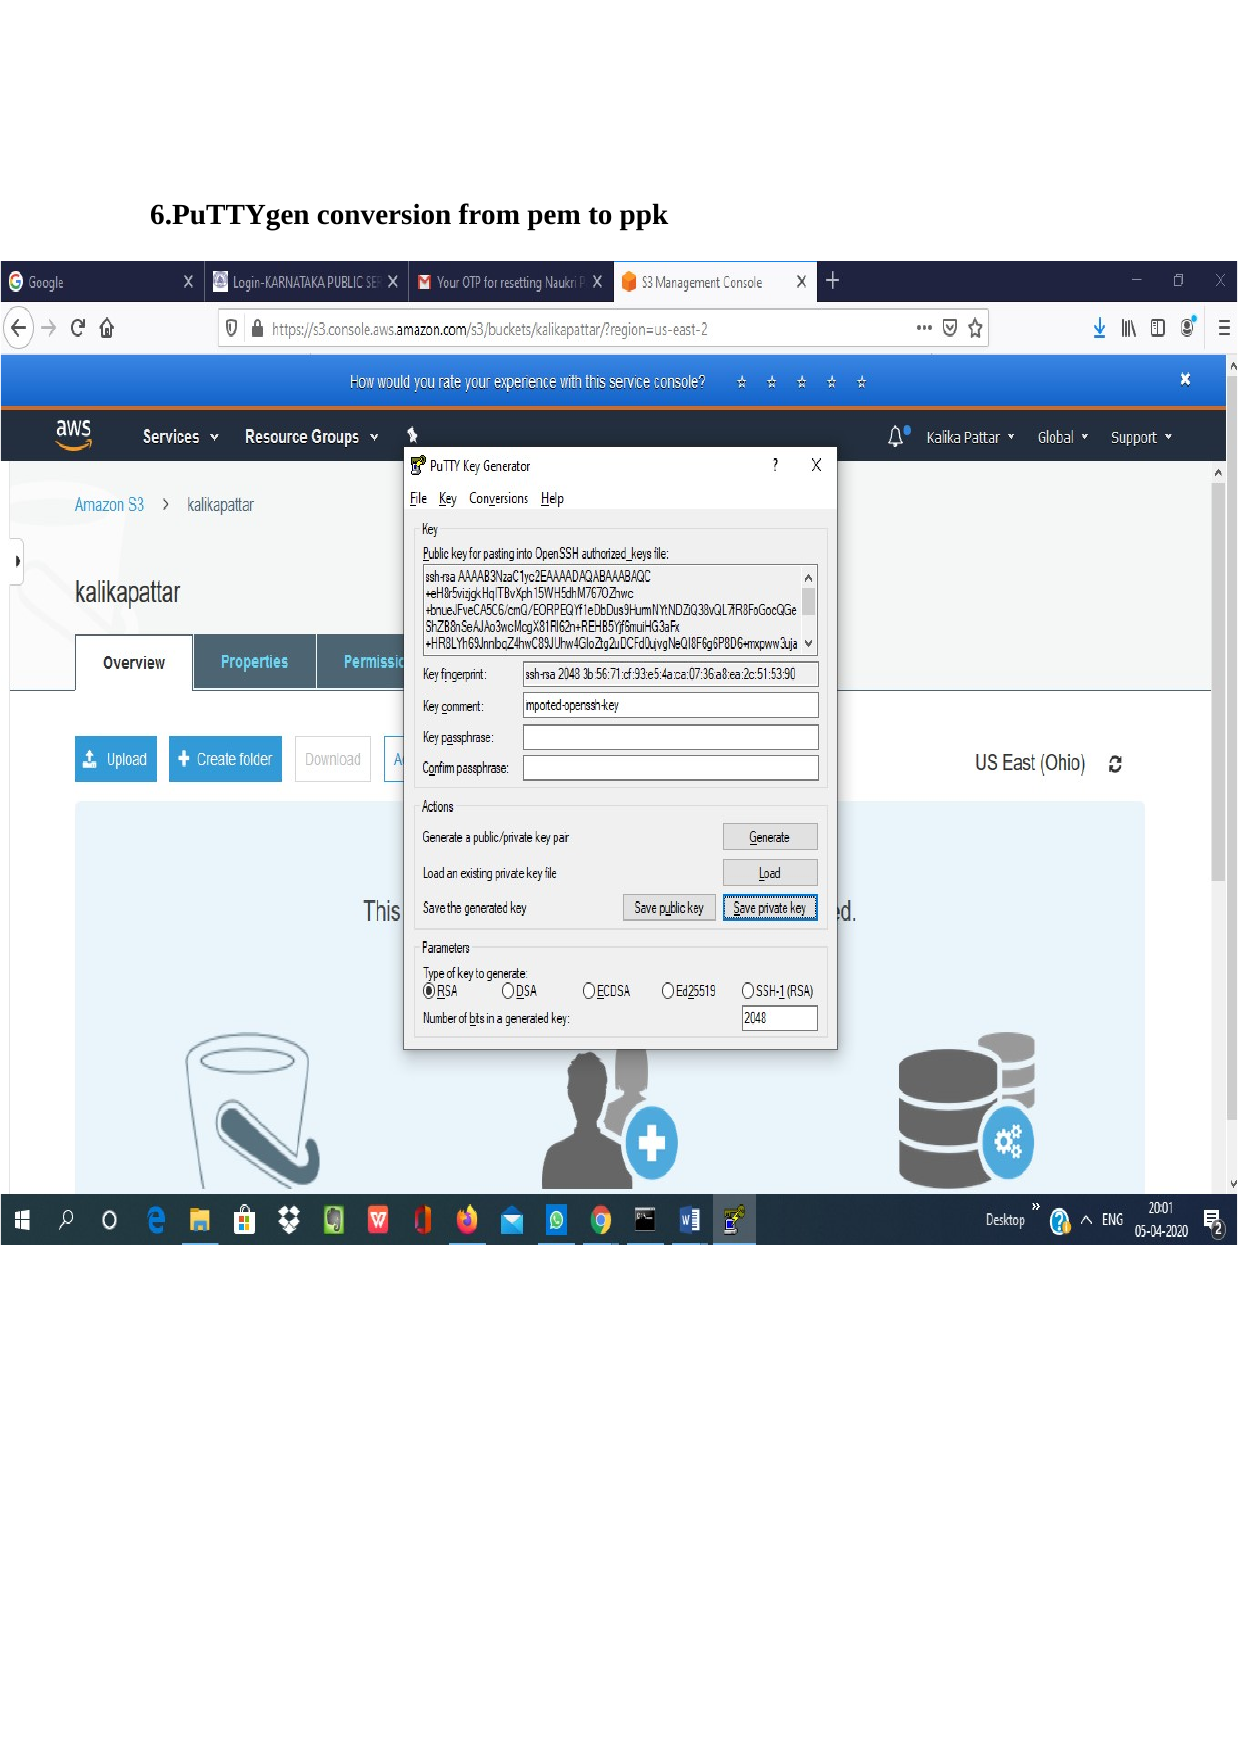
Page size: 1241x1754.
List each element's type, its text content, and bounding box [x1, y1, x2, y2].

text 6.PuTTYgen conversion from pem to ppk [150, 197, 1090, 230]
picture [0, 261, 1236, 1244]
